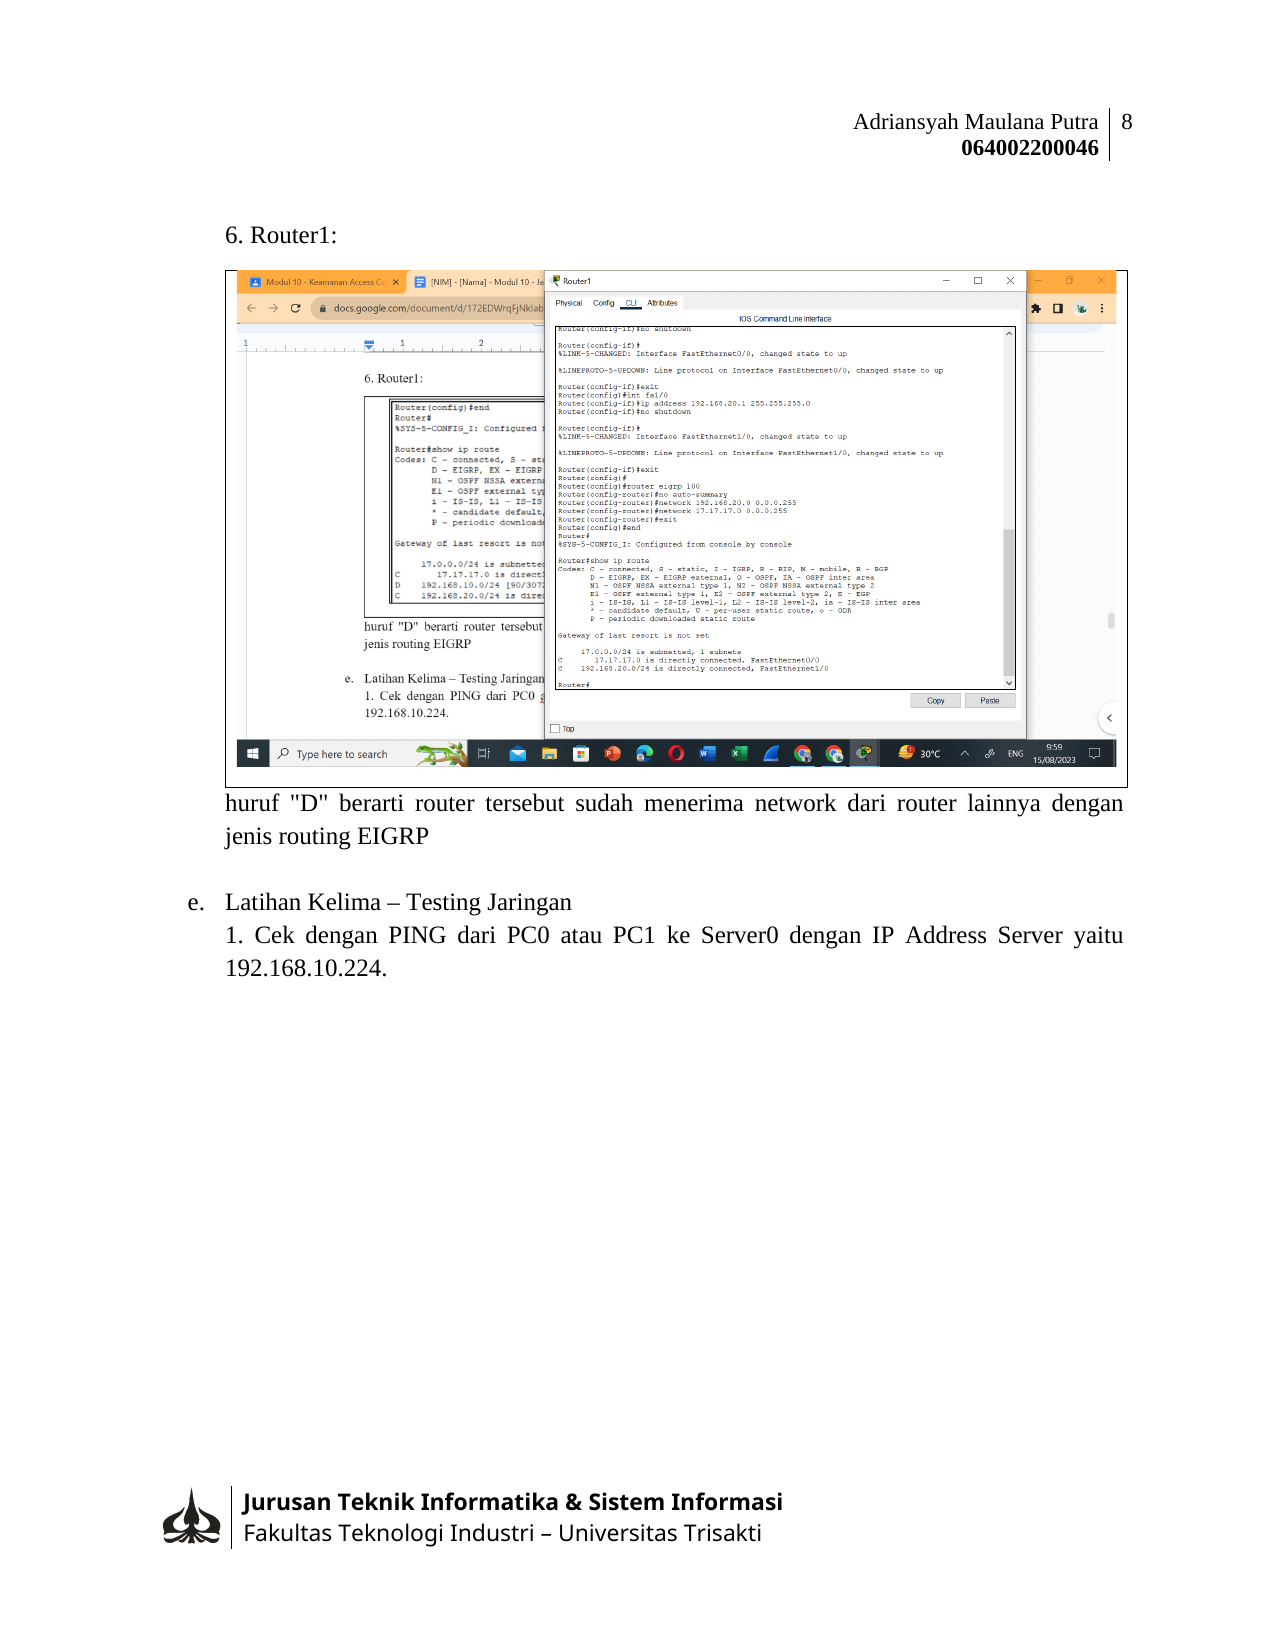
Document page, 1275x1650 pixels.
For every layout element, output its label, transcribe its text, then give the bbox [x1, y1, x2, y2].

text huruf "D" berarti router tersebut sudah menerima network dari router lainnya dengan jenis routing EIGRP [225, 788, 1125, 850]
picture [162, 1486, 221, 1544]
text 1. Cek dengan PING dari PC0 atau PC1 ke Server0 dengan IP Address Server yaitu 192.168.10.224. [225, 920, 1125, 982]
picture [236, 270, 1117, 767]
table_header [226, 271, 1127, 787]
list Latihan Kelima – Testing Jaringan [187, 887, 1125, 916]
text 6. Router1: [225, 220, 1125, 249]
